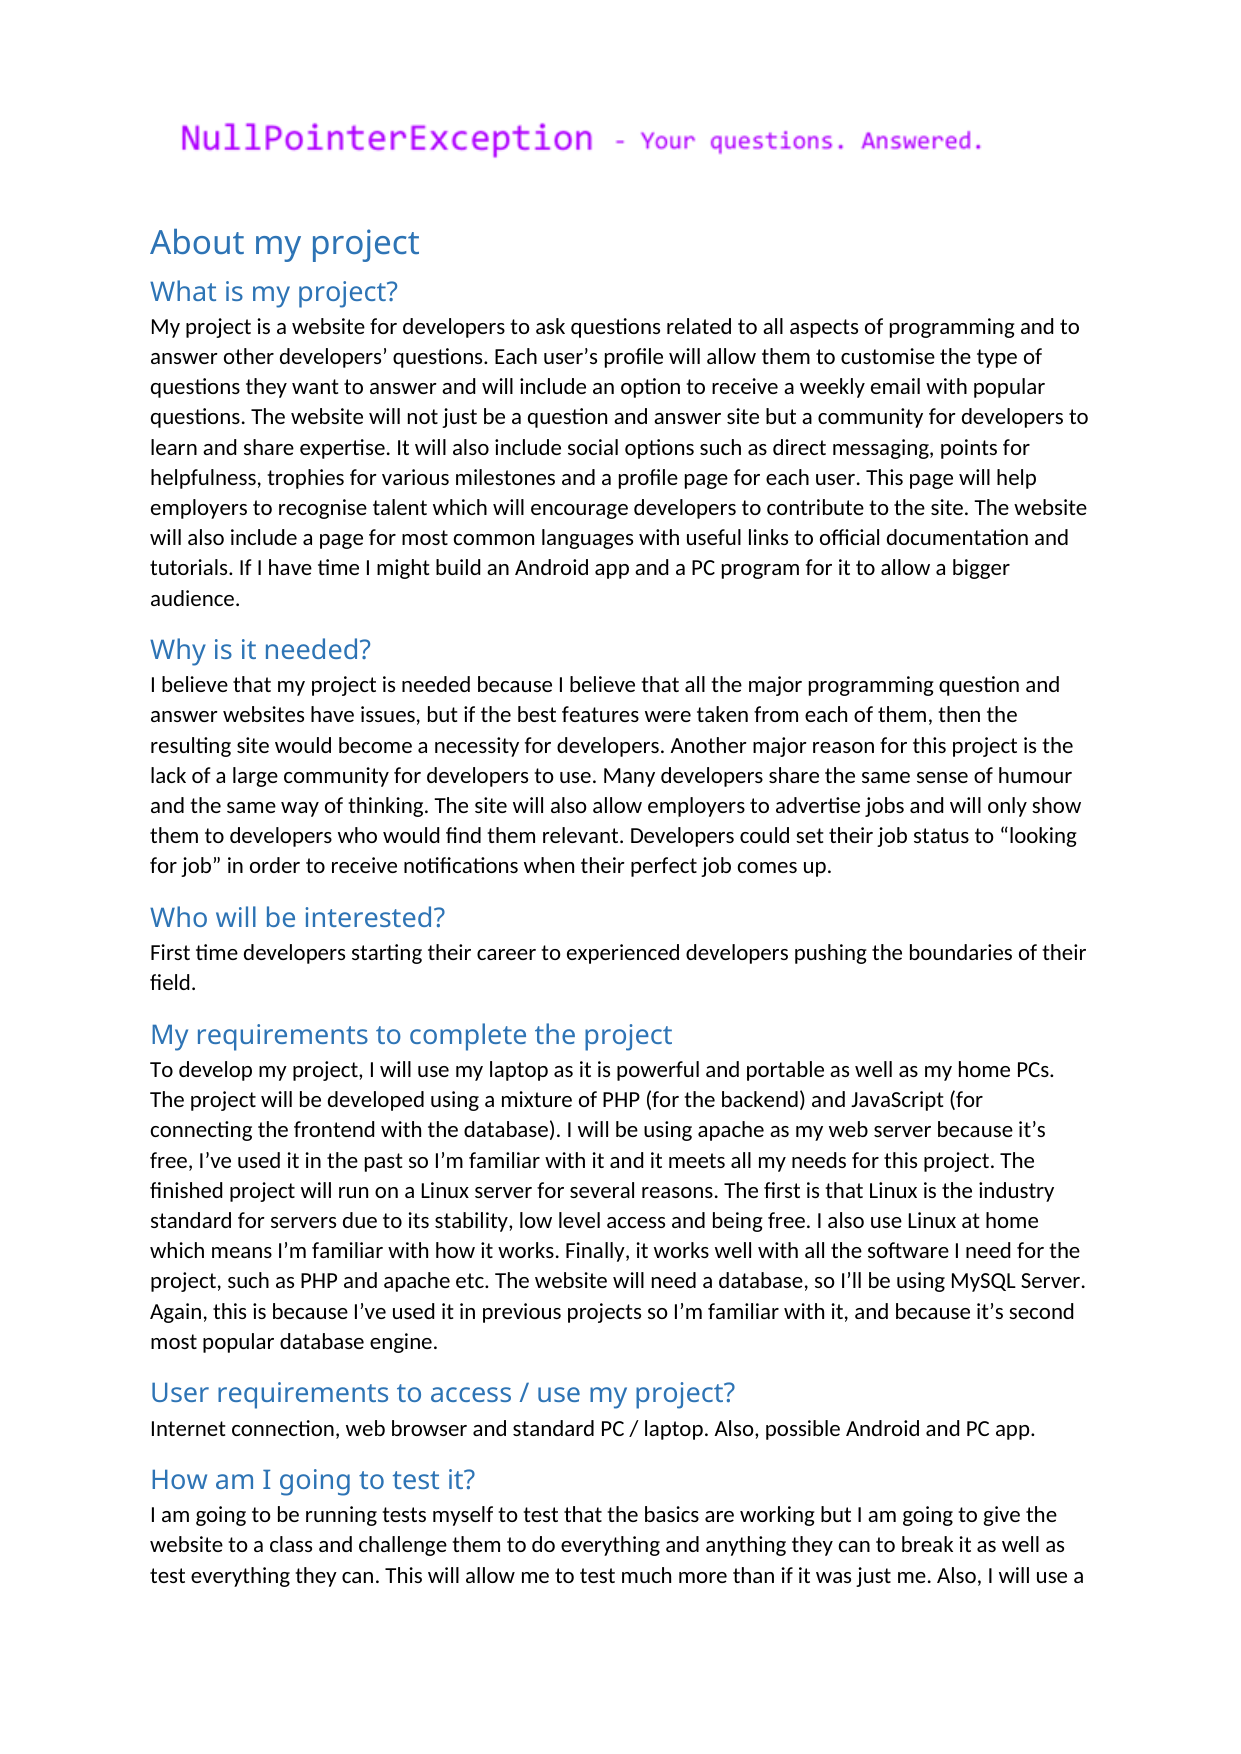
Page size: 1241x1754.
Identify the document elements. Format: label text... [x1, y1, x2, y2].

text To develop my project, I will use my laptop as it is powerful and portable as well as my home PCs. The project will be developed using a mixture of PHP (for the backend) and JavaScript (for connecting the frontend with the database). I will be using apache as my web server because it’s free, I’ve used it in the past so I’m familiar with it and it meets all my needs for this project. The finished project will run on a Linux server for several reasons. The first is that Linux is the industry standard for servers due to its stability, low level access and being free. I also use Linux at home which means I’m familiar with how it works. Finally, it works well with all the software I need for the project, such as PHP and apache etc. The website will need a database, so I’ll be using MySQL Server. Again, this is because I’ve used it in previous projects so I’m familiar with it, and because it’s second most popular database engine. [150, 1055, 1090, 1355]
subtitle Who will be interested? [150, 898, 1090, 935]
picture [150, 73, 1091, 194]
subtitle Why is it needed? [150, 631, 1090, 667]
subtitle My requirements to complete the project [150, 1015, 1090, 1052]
subtitle What is my project? [150, 272, 1090, 309]
text My project is a website for developers to ask questions related to all aspects of programming and to answer other developers’ questions. Each user’s profile will allow them to customise the type of questions they want to answer and will include an option to receive a weekly email with popular questions. The website will not just be a question and answer site but a community for developers to learn and share expertise. It will also include social options such as direct messaging, points for helpfulness, trophies for various milestones and a profile page for each user. This page will help employers to recognise talent which will encourage developers to contribute to the site. The website will also include a page for most common languages with useful links to official documentation and tutorials. If I have time I might build an Android app and a PC program for it to allow a bigger audience. [150, 312, 1090, 612]
subtitle How am I going to test it? [150, 1461, 1090, 1497]
subtitle User requirements to access / use my project? [150, 1374, 1090, 1411]
text I believe that my project is needed because I believe that all the major programming question and answer websites have issues, but if the best features were taken from each of them, then the resulting site would become a necessity for developers. Another major reason for this project is the lack of a large community for developers to use. Many developers share the same sense of humour and the same way of thinking. The site will also allow employers to advertise jobs and will only show them to developers who would find them relevant. Developers could set their job status to “looking for job” in order to receive notifications when their perfect job comes up. [150, 670, 1090, 880]
text Internet connection, web browser and standard PC / laptop. Also, possible Android and PC app. [150, 1414, 1090, 1442]
text First time developers starting their career to experienced developers pushing the boundaries of their field. [150, 938, 1090, 997]
subtitle About my project [150, 219, 1090, 264]
